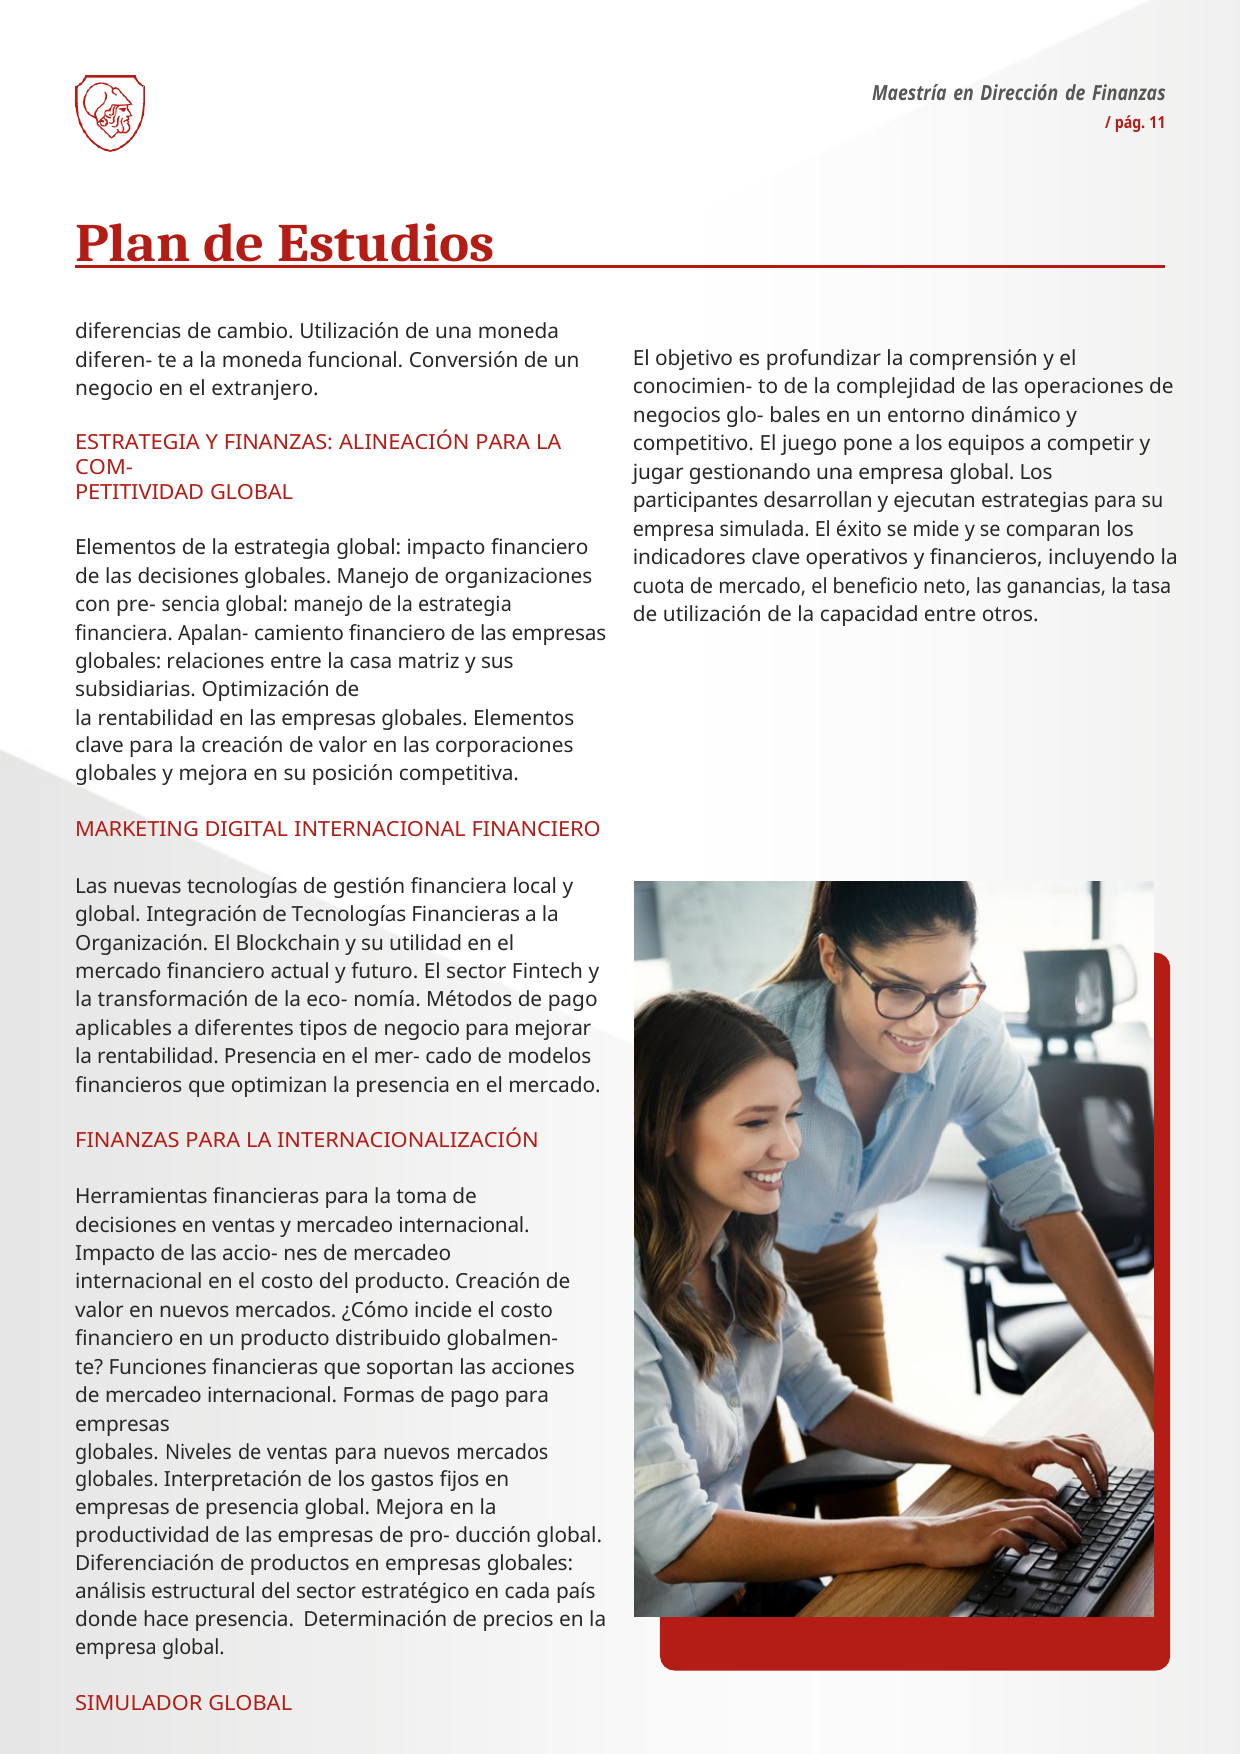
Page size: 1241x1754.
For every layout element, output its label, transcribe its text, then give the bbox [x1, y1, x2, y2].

text FINANZAS PARA LA INTERNACIONALIZACIÓN [75, 1125, 611, 1153]
text globales. Niveles de ventas para nuevos mercados globales. Interpretación de los gastos fijos en empresas de presencia global. Mejora en la productividad de las empresas de pro- ducción global. Diferenciación de productos en empresas globales: análisis estructural del sector estratégico en cada país donde hace presencia. Determinación de precios en la empresa global. [75, 1437, 609, 1661]
text MARKETING DIGITAL INTERNACIONAL FINANCIERO [75, 814, 611, 843]
text Las nuevas tecnologías de gestión financiera local y global. Integración de Tecnologías Financieras a la Organización. El Blockchain y su utilidad en el mercado financiero actual y futuro. El sector Fintech y la transformación de la eco- nomía. Métodos de pago aplicables a diferentes tipos de negocio para mejorar la rentabilidad. Presencia en el mer- cado de modelos financieros que optimizan la presencia en el mercado. [75, 871, 605, 1098]
text El objetivo es profundizar la comprensión y el conocimien- to de la complejidad de las operaciones de negocios glo- bales en un entorno dinámico y competitivo. El juego pone a los equipos a competir y jugar gestionando una empresa global. Los participantes desarrollan y ejecutan estrategias para su empresa simulada. El éxito se mide y se comparan los indicadores clave operativos y financieros, incluyendo la cuota de mercado, el beneficio neto, las ganancias, la tasa de utilización de la capacidad entre otros. [633, 343, 1179, 628]
text SIMULADOR GLOBAL [75, 1688, 611, 1717]
text diferencias de cambio. Utilización de una moneda diferen- te a la moneda funcional. Conversión de un negocio en el extranjero. [75, 316, 609, 402]
text / pág. 11 [60, 111, 1165, 133]
subtitle Maestría en Dirección de Finanzas [60, 78, 1165, 107]
text Elementos de la estrategia global: impacto financiero de las decisiones globales. Manejo de organizaciones con pre- sencia global: manejo de la estrategia financiera. Apalan- camiento financiero de las empresas globales: relaciones entre la casa matriz y sus subsidiarias. Optimización de [75, 532, 609, 703]
text PETITIVIDAD GLOBAL [75, 479, 611, 504]
text Herramientas financieras para la toma de decisiones en ventas y mercadeo internacional. Impacto de las accio- nes de mercadeo internacional en el costo del producto. Creación de valor en nuevos mercados. ¿Cómo incide el costo financiero en un producto distribuido globalmen- te? Funciones financieras que soportan las acciones de mercadeo internacional. Formas de pago para empresas [75, 1181, 579, 1437]
text la rentabilidad en las empresas globales. Elementos clave para la creación de valor en las corporaciones globales y mejora en su posición competitiva. [75, 703, 609, 787]
picture [0, 0, 1240, 1754]
subtitle Plan de Estudios [75, 212, 1182, 275]
text ESTRATEGIA Y FINANZAS: ALINEACIÓN PARA LA COM- [75, 429, 611, 479]
